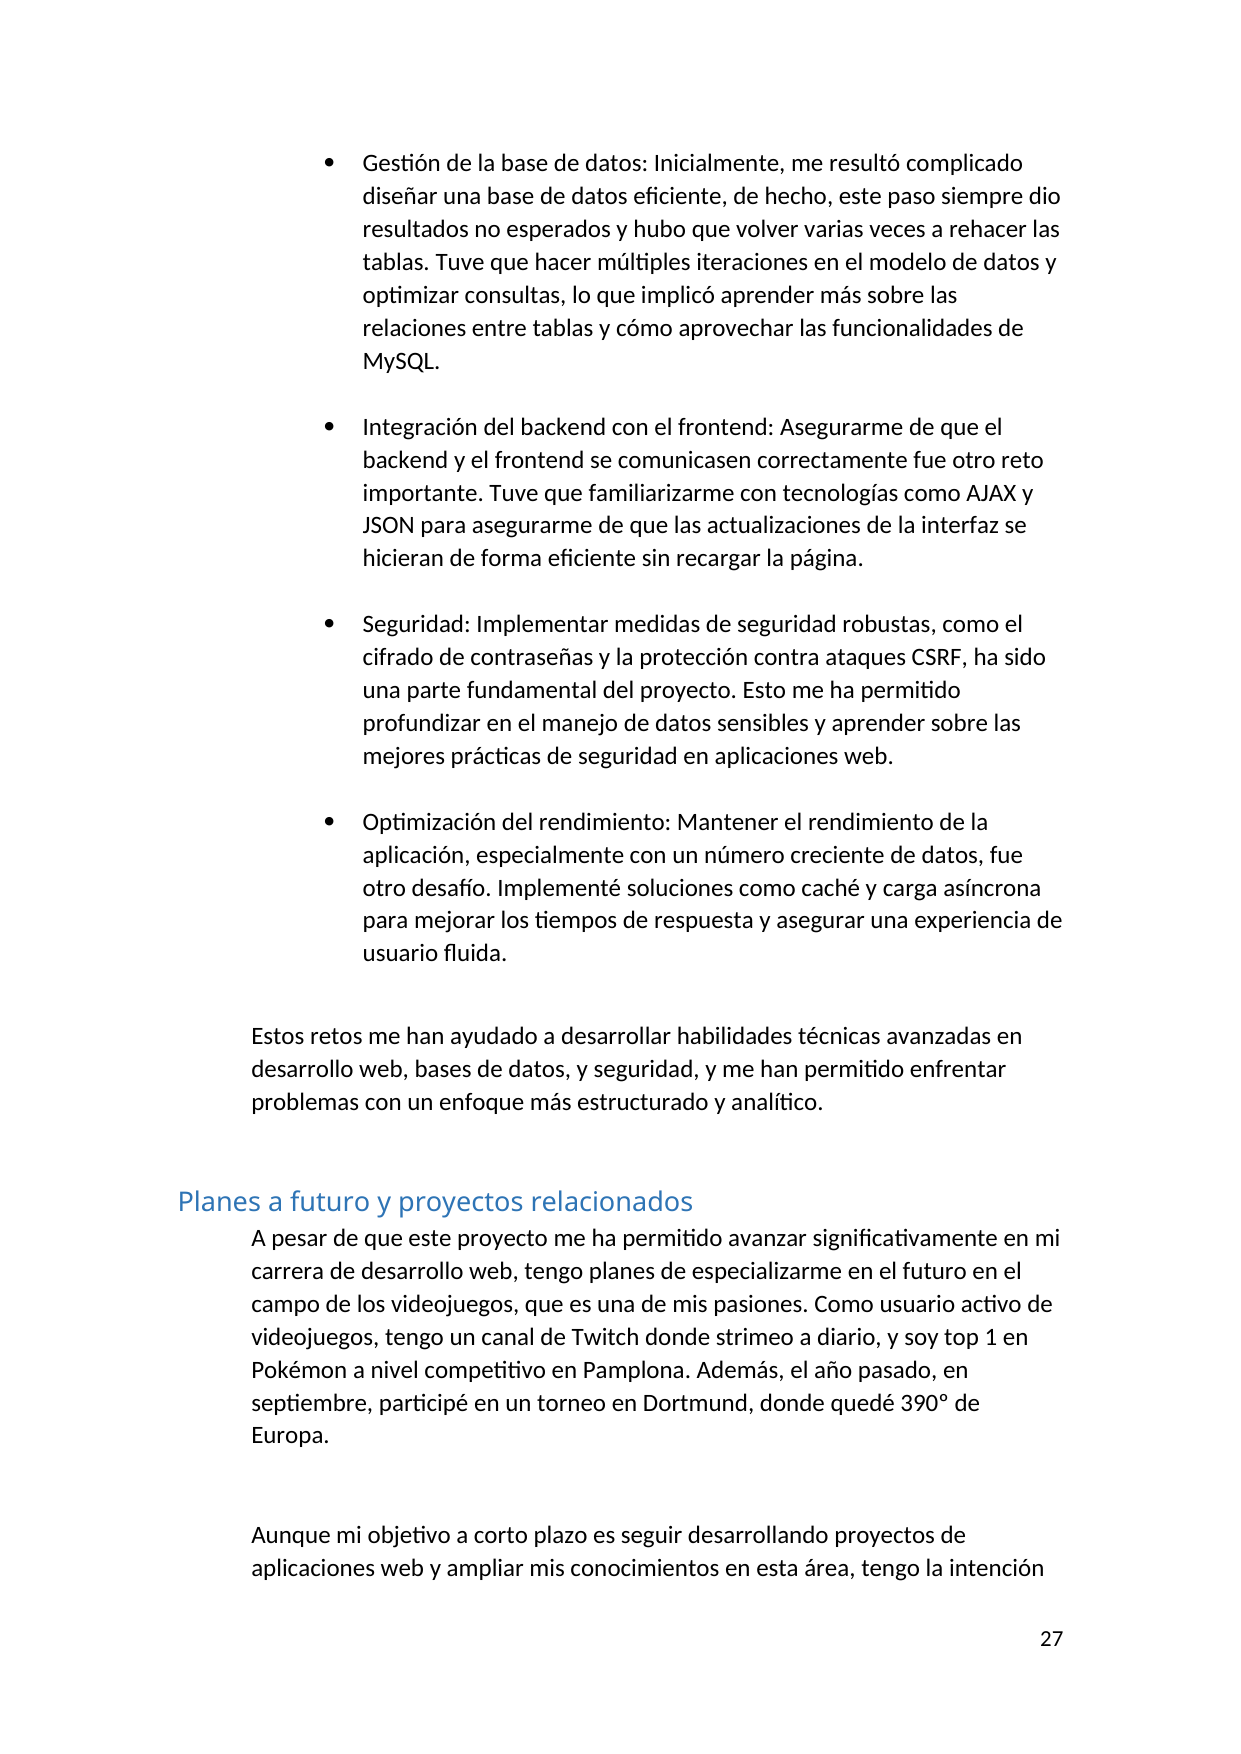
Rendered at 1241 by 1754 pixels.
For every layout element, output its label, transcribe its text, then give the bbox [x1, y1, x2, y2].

list Integración del backend con el frontend: Asegurarme de que el backend y el frontend se comunicasen correctamente fue otro reto importante. Tuve que familiarizarme con tecnologías como AJAX y JSON para asegurarme de que las actualizaciones de la interfaz se hicieran de forma eficiente sin recargar la página. [325, 411, 1063, 573]
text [251, 1519, 1063, 1582]
subtitle Planes a futuro y proyectos relacionados [177, 1182, 1063, 1219]
list Gestión de la base de datos: Inicialmente, me resultó complicado diseñar una base de datos eficiente, de hecho, este paso siempre dio resultados no esperados y hubo que volver varias veces a rehacer las tablas. Tuve que hacer múltiples iteraciones en el modelo de datos y optimizar consultas, lo que implicó aprender más sobre las relaciones entre tablas y cómo aprovechar las funcionalidades de MySQL. [325, 148, 1063, 376]
text Estos retos me han ayudado a desarrollar habilidades técnicas avanzadas en desarrollo web, bases de datos, y seguridad, y me han permitido enfrentar problemas con un enfoque más estructurado y analítico. [251, 1020, 1063, 1116]
list Seguridad: Implementar medidas de seguridad robustas, como el cifrado de contraseñas y la protección contra ataques CSRF, ha sido una parte fundamental del proyecto. Esto me ha permitido profundizar en el manejo de datos sensibles y aprender sobre las mejores prácticas de seguridad en aplicaciones web. [325, 608, 1063, 771]
list Optimización del rendimiento: Mantener el rendimiento de la aplicación, especialmente con un número creciente de datos, fue otro desafío. Implementé soluciones como caché y carga asíncrona para mejorar los tiempos de respuesta y asegurar una experiencia de usuario fluida. [325, 806, 1063, 968]
text A pesar de que este proyecto me ha permitido avanzar significativamente en mi carrera de desarrollo web, tengo planes de especializarme en el futuro en el campo de los videojuegos, que es una de mis pasiones. Como usuario activo de videojuegos, tengo un canal de Twitch donde strimeo a diario, y soy top 1 en Pokémon a nivel competitivo en Pamplona. Además, el año pasado, en septiembre, participé en un torneo en Dortmund, donde quedé 390º de Europa. [251, 1222, 1063, 1450]
